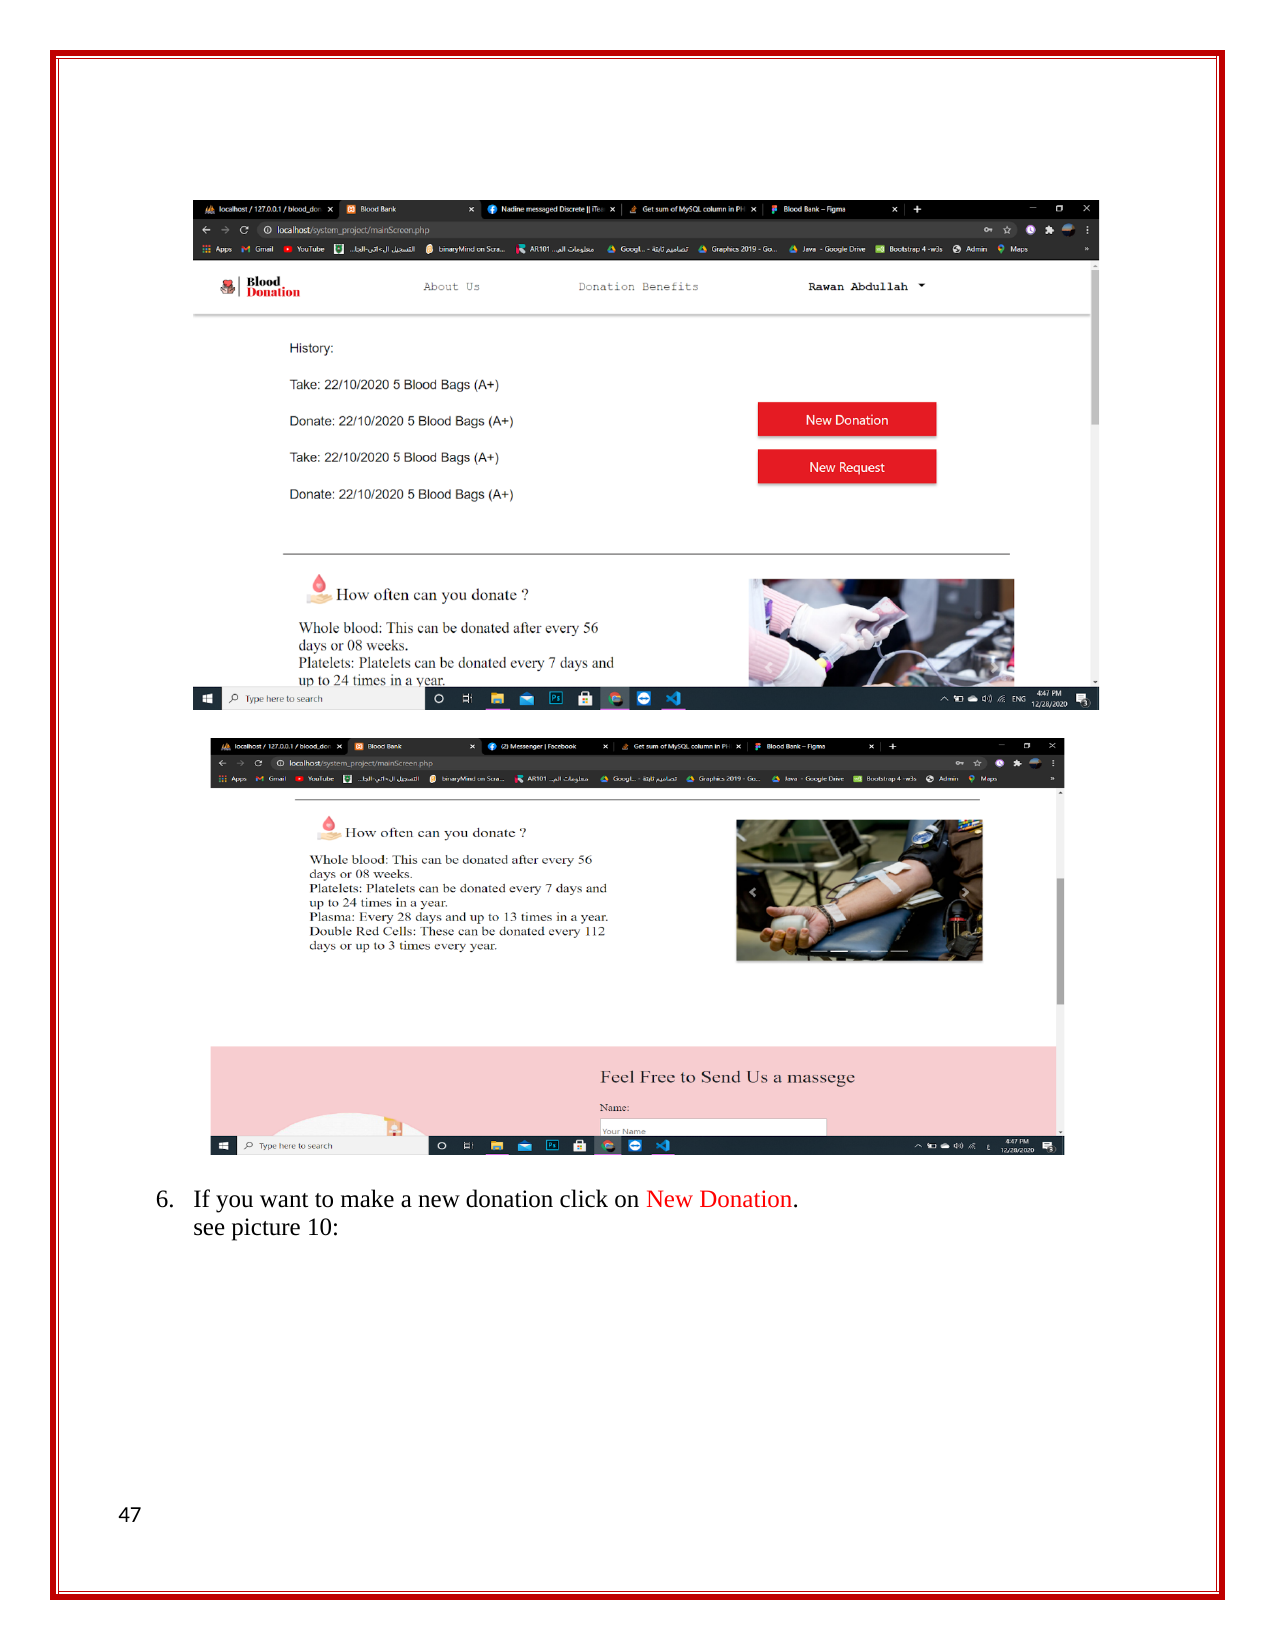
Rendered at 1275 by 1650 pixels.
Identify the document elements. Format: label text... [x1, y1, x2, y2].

list If you want to make a new donation click on New Donation. [156, 1184, 1157, 1212]
picture [193, 200, 1100, 710]
picture [210, 738, 1065, 1155]
text see picture 10: [118, 1212, 1157, 1241]
